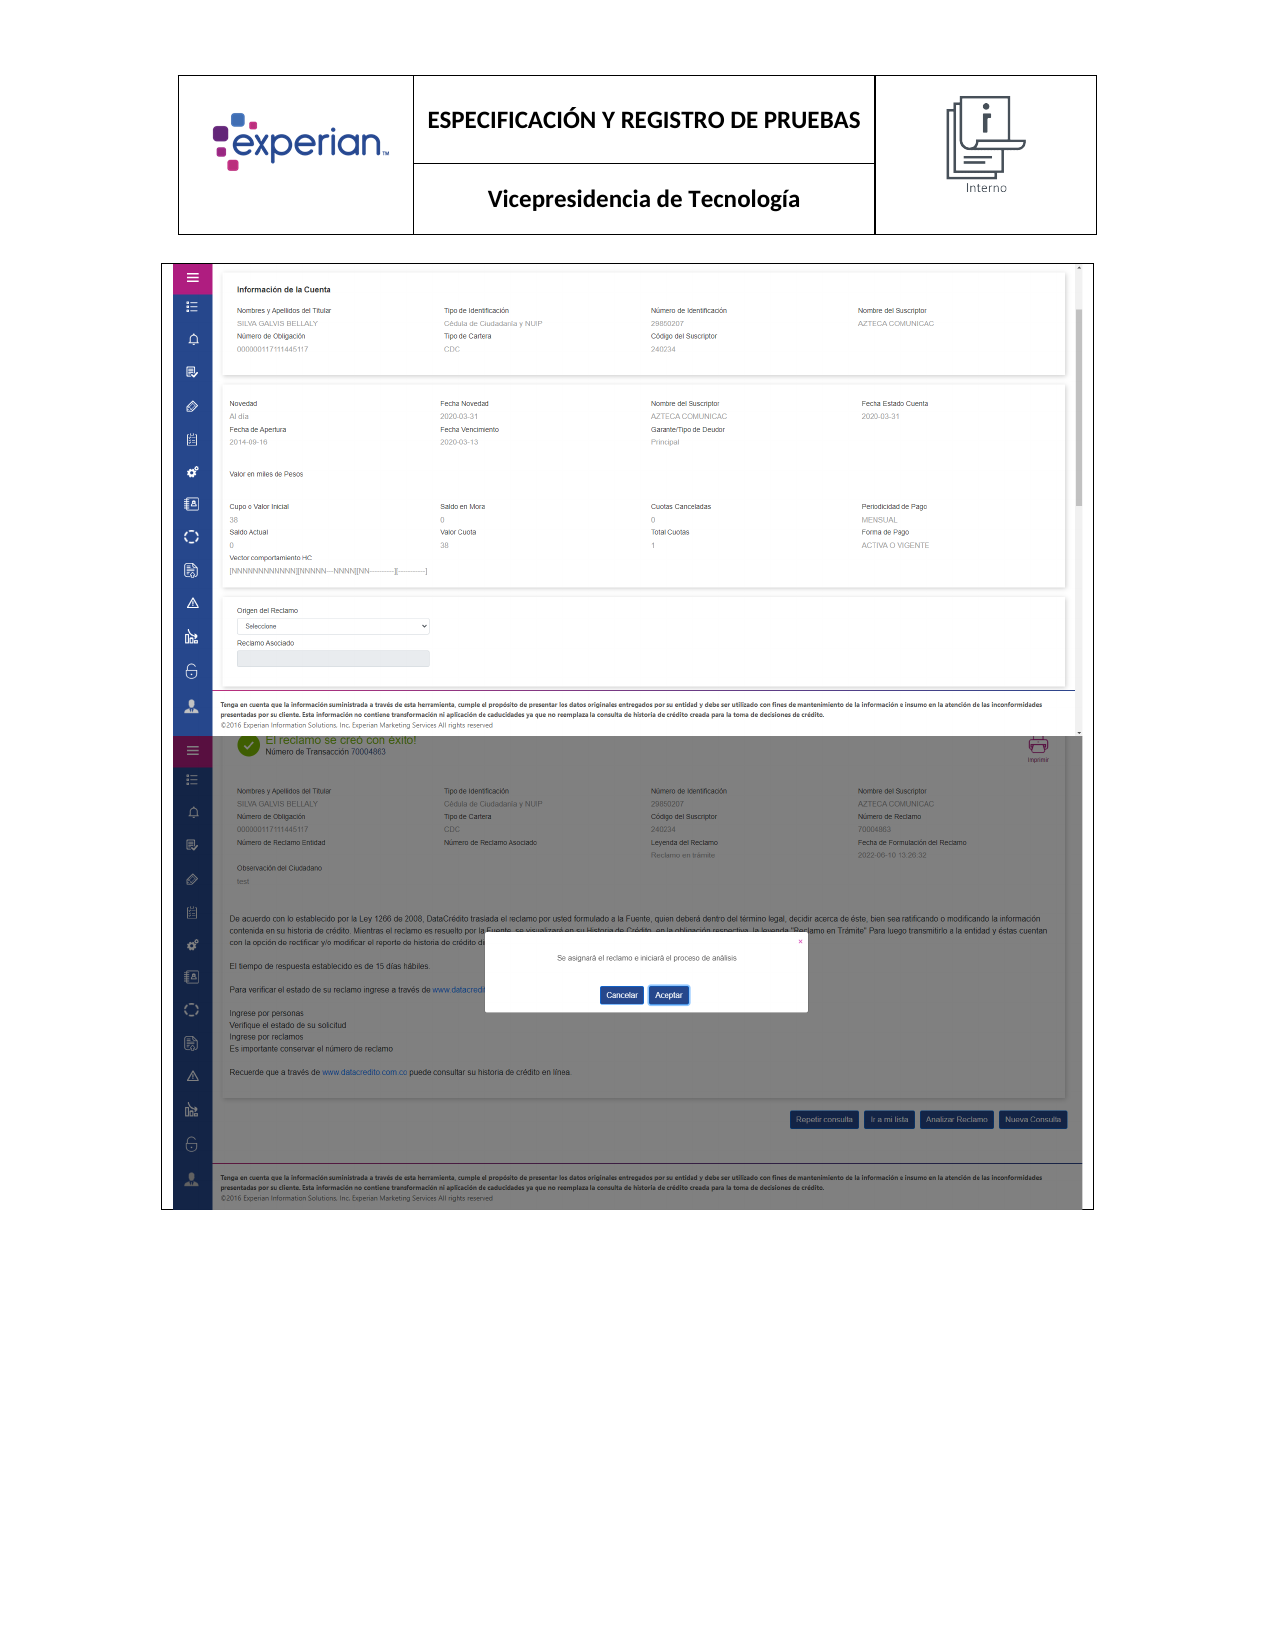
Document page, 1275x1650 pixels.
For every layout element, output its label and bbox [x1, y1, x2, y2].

picture [191, 91, 401, 192]
picture [173, 264, 1083, 1210]
table_cell [162, 264, 173, 1209]
picture [946, 91, 1026, 193]
table_cell [1083, 264, 1093, 1209]
